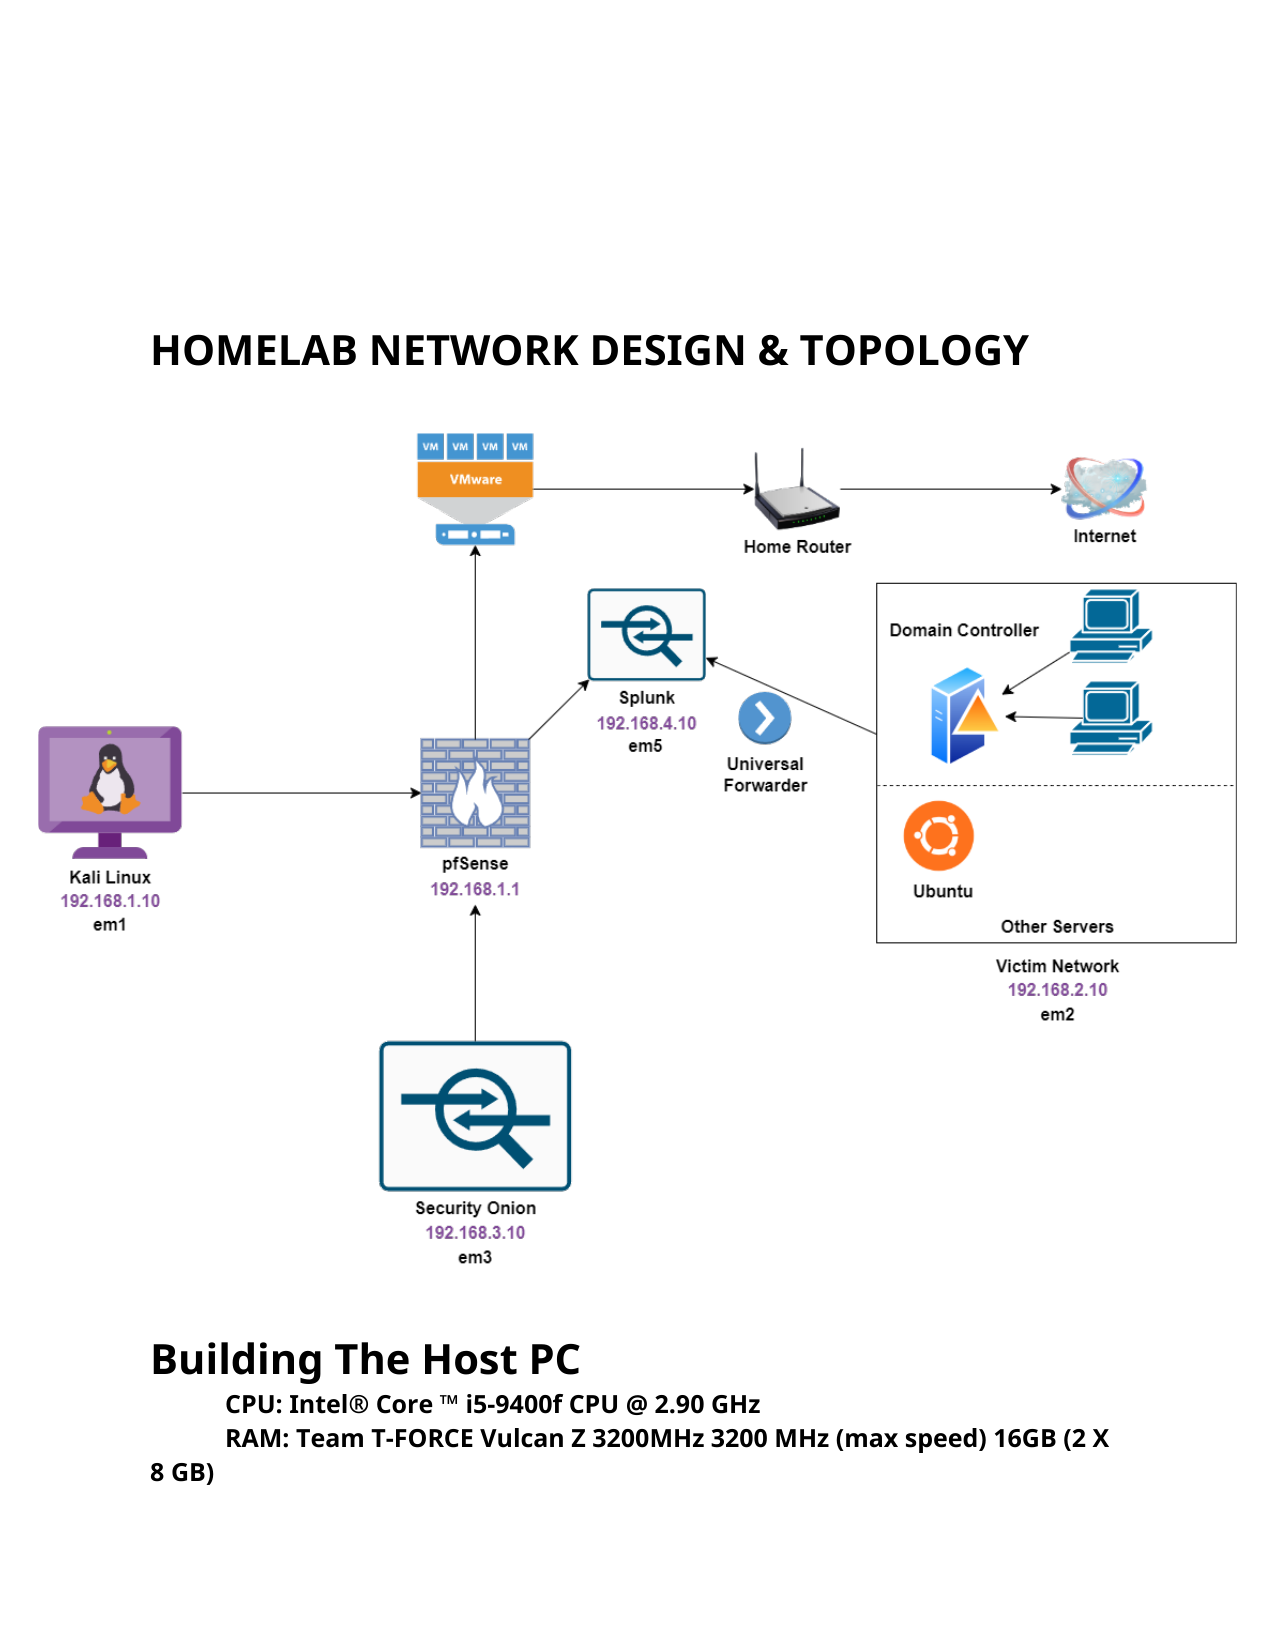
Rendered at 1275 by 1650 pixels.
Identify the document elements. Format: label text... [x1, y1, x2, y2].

picture [38, 433, 1237, 1273]
text RAM: Team T-FORCE Vulcan Z 3200MHz 3200 MHz (max speed) 16GB (2 X 8 GB) [150, 1421, 1125, 1489]
text Building The Host PC [150, 1330, 1125, 1387]
text CPU: Intel® Core ™ i5-9400f CPU @ 2.90 GHz [150, 1387, 1125, 1421]
text HOMELAB NETWORK DESIGN & TOPOLOGY [150, 320, 1125, 377]
